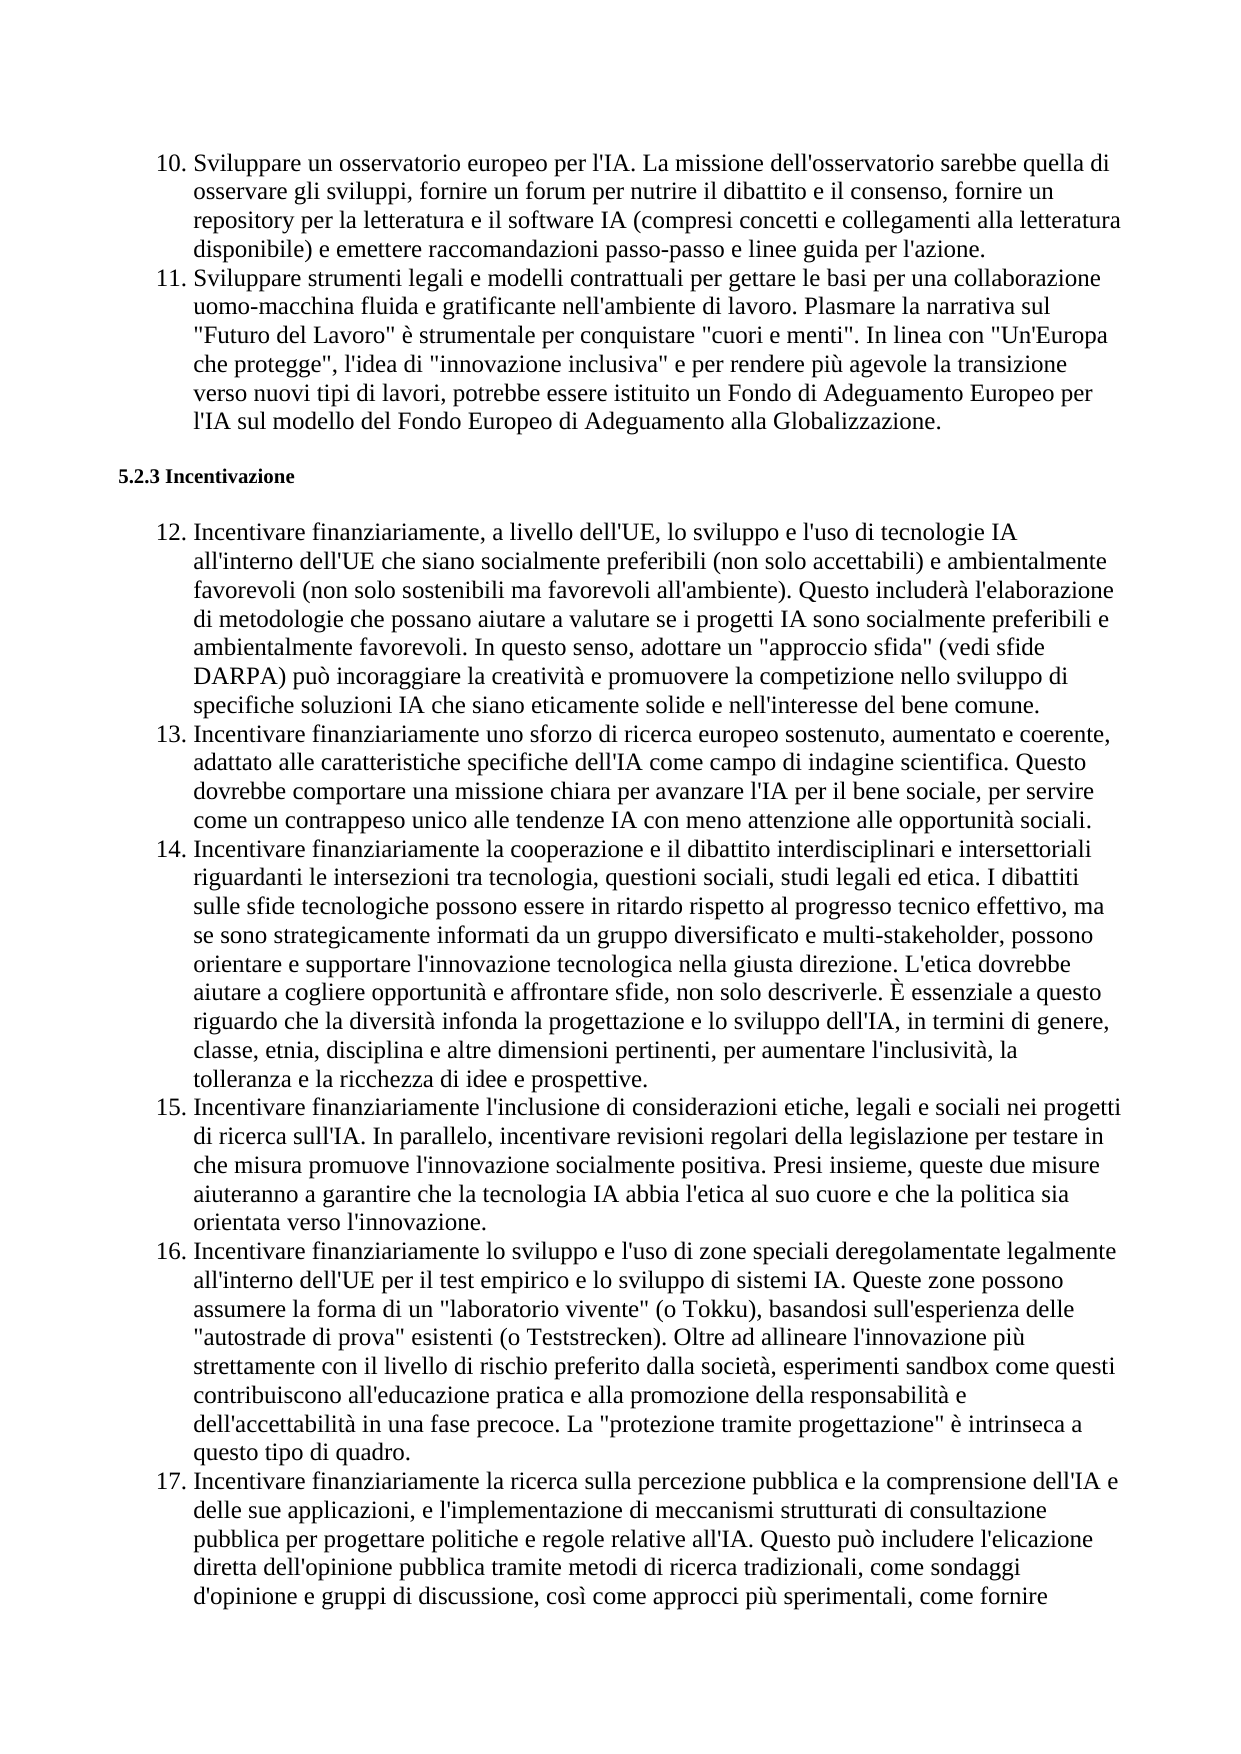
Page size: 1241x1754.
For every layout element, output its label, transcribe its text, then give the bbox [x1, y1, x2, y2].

text 5.2.3 Incentivazione [118, 464, 1122, 488]
list Incentivare finanziariamente la cooperazione e il dibattito interdisciplinari e intersettoriali riguardanti le intersezioni tra tecnologia, questioni sociali, studi legali ed etica. I dibattiti sulle sfide tecnologiche possono essere in ritardo rispetto al progresso tecnico effettivo, ma se sono strategicamente informati da un gruppo diversificato e multi-stakeholder, possono orientare e supportare l'innovazione tecnologica nella giusta direzione. L'etica dovrebbe aiutare a cogliere opportunità e affrontare sfide, non solo descriverle. È essenziale a questo riguardo che la diversità infonda la progettazione e lo sviluppo dell'IA, in termini di genere, classe, etnia, disciplina e altre dimensioni pertinenti, per aumentare l'inclusività, la tolleranza e la ricchezza di idee e prospettive. [156, 834, 1122, 1092]
list Incentivare finanziariamente lo sviluppo e l'uso di zone speciali deregolamentate legalmente all'interno dell'UE per il test empirico e lo sviluppo di sistemi IA. Queste zone possono assumere la forma di un "laboratorio vivente" (o Tokku), basandosi sull'esperienza delle "autostrade di prova" esistenti (o Teststrecken). Oltre ad allineare l'innovazione più strettamente con il livello di rischio preferito dalla società, esperimenti sandbox come questi contribuiscono all'educazione pratica e alla promozione della responsabilità e dell'accettabilità in una fase precoce. La "protezione tramite progettazione" è intrinseca a questo tipo di quadro. [156, 1236, 1122, 1466]
list Sviluppare un osservatorio europeo per l'IA. La missione dell'osservatorio sarebbe quella di osservare gli sviluppi, fornire un forum per nutrire il dibattito e il consenso, fornire un repository per la letteratura e il software IA (compresi concetti e collegamenti alla letteratura disponibile) e emettere raccomandazioni passo-passo e linee guida per l'azione. [156, 148, 1122, 263]
list Incentivare finanziariamente, a livello dell'UE, lo sviluppo e l'uso di tecnologie IA all'interno dell'UE che siano socialmente preferibili (non solo accettabili) e ambientalmente favorevoli (non solo sostenibili ma favorevoli all'ambiente). Questo includerà l'elaborazione di metodologie che possano aiutare a valutare se i progetti IA sono socialmente preferibili e ambientalmente favorevoli. In questo senso, adottare un "approccio sfida" (vedi sfide DARPA) può incoraggiare la creatività e promuovere la competizione nello sviluppo di specifiche soluzioni IA che siano eticamente solide e nell'interesse del bene comune. [156, 517, 1122, 719]
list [156, 1466, 1122, 1610]
list Incentivare finanziariamente l'inclusione di considerazioni etiche, legali e sociali nei progetti di ricerca sull'IA. In parallelo, incentivare revisioni regolari della legislazione per testare in che misura promuove l'innovazione socialmente positiva. Presi insieme, queste due misure aiuteranno a garantire che la tecnologia IA abbia l'etica al suo cuore e che la politica sia orientata verso l'innovazione. [156, 1092, 1122, 1236]
list Incentivare finanziariamente uno sforzo di ricerca europeo sostenuto, aumentato e coerente, adattato alle caratteristiche specifiche dell'IA come campo di indagine scientifica. Questo dovrebbe comportare una missione chiara per avanzare l'IA per il bene sociale, per servire come un contrappeso unico alle tendenze IA con meno attenzione alle opportunità sociali. [156, 719, 1122, 834]
list Sviluppare strumenti legali e modelli contrattuali per gettare le basi per una collaborazione uomo-macchina fluida e gratificante nell'ambiente di lavoro. Plasmare la narrativa sul "Futuro del Lavoro" è strumentale per conquistare "cuori e menti". In linea con "Un'Europa che protegge", l'idea di "innovazione inclusiva" e per rendere più agevole la transizione verso nuovi tipi di lavori, potrebbe essere istituito un Fondo di Adeguamento Europeo per l'IA sul modello del Fondo Europeo di Adeguamento alla Globalizzazione. [156, 263, 1122, 435]
